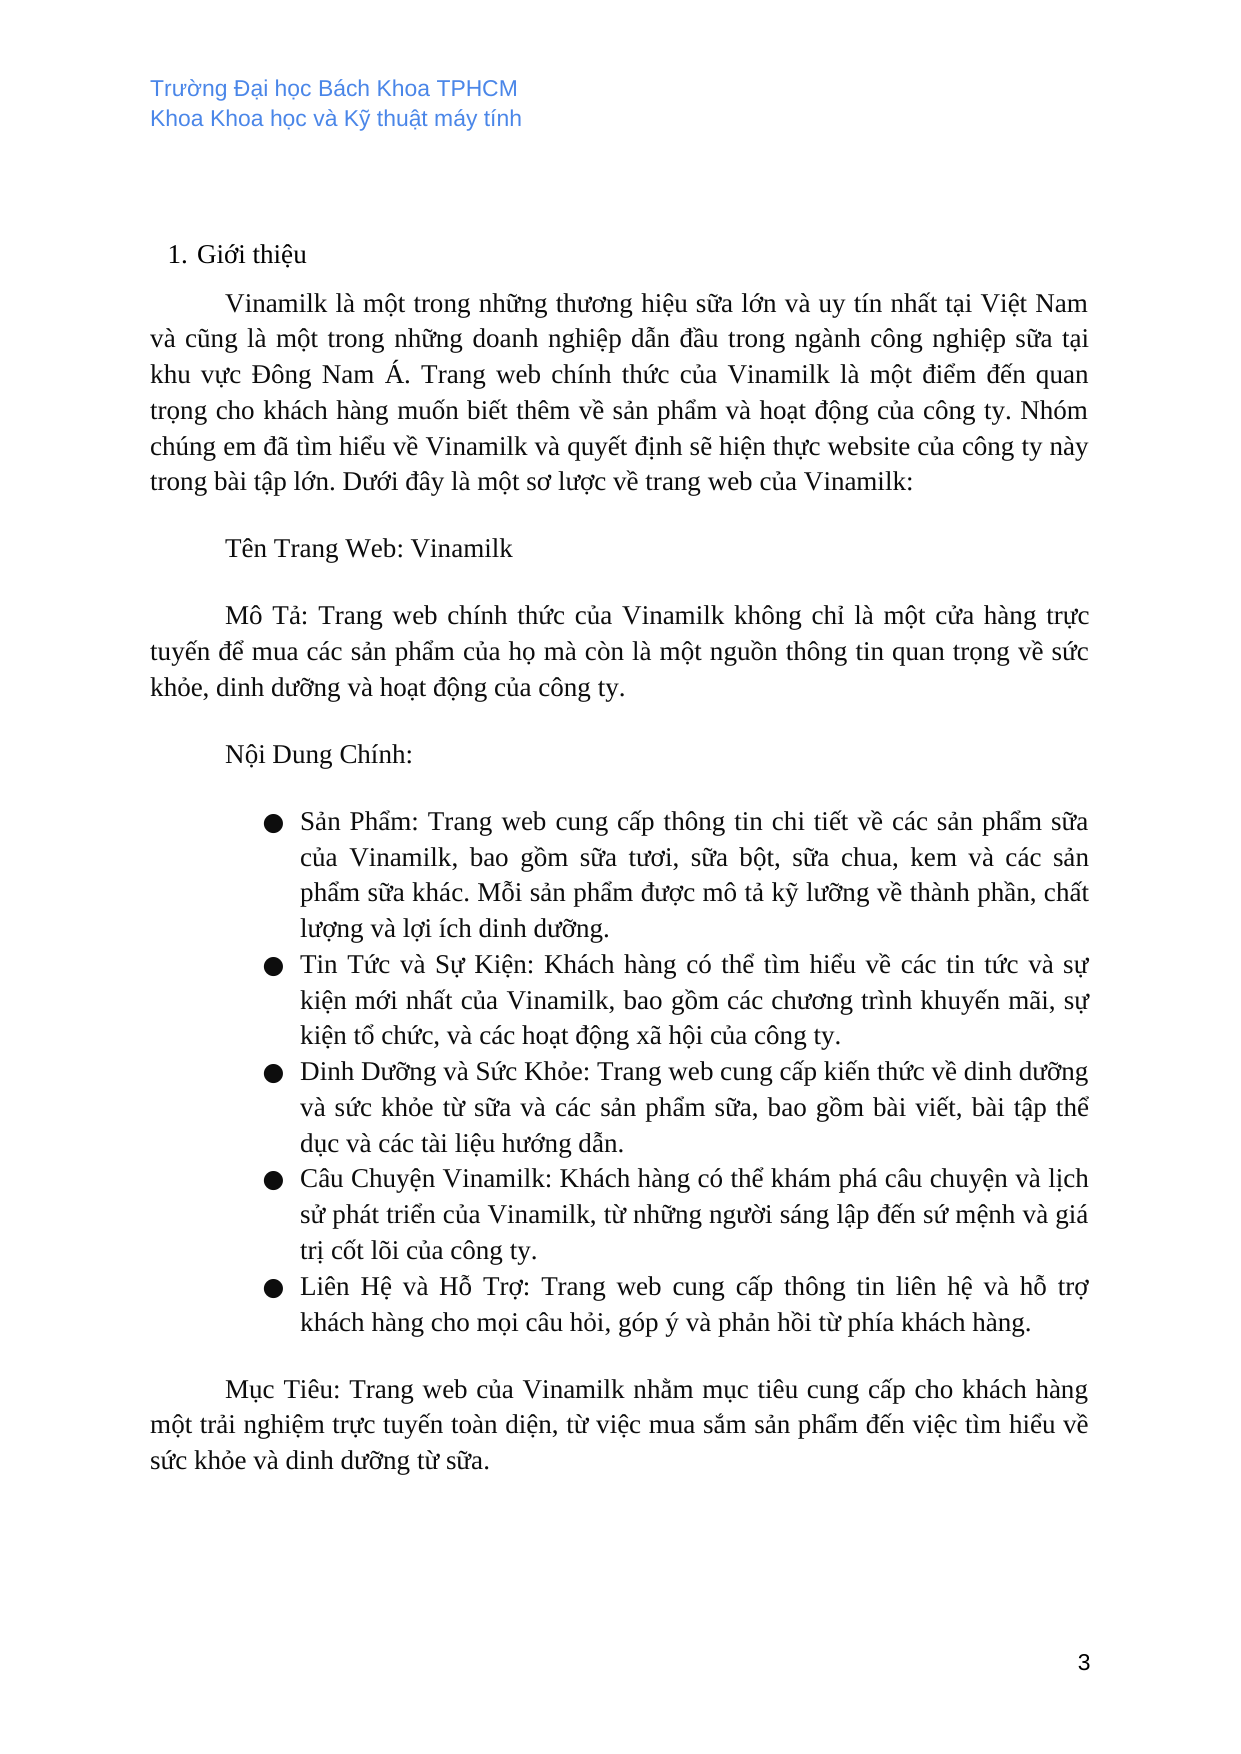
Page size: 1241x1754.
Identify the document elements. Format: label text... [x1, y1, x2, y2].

text Tên Trang Web: Vinamilk [150, 532, 1090, 563]
list Sản Phẩm: Trang web cung cấp thông tin chi tiết về các sản phẩm sữa của Vinamilk, bao gồm sữa tươi, sữa bột, sữa chua, kem và các sản phẩm sữa khác. Mỗi sản phẩm được mô tả kỹ lưỡng về thành phần, chất lượng và lợi ích dinh dưỡng. [262, 805, 1090, 943]
text Vinamilk là một trong những thương hiệu sữa lớn và uy tín nhất tại Việt Nam và cũng là một trong những doanh nghiệp dẫn đầu trong ngành công nghiệp sữa tại khu vực Đông Nam Á. Trang web chính thức của Vinamilk là một điểm đến quan trọng cho khách hàng muốn biết thêm về sản phẩm và hoạt động của công ty. Nhóm chúng em đã tìm hiểu về Vinamilk và quyết định sẽ hiện thực website của công ty này trong bài tập lớn. Dưới đây là một sơ lược về trang web của Vinamilk: [150, 287, 1090, 496]
text Mô Tả: Trang web chính thức của Vinamilk không chỉ là một cửa hàng trực tuyến để mua các sản phẩm của họ mà còn là một nguồn thông tin quan trọng về sức khỏe, dinh dưỡng và hoạt động của công ty. [150, 599, 1090, 702]
text Mục Tiêu: Trang web của Vinamilk nhằm mục tiêu cung cấp cho khách hàng một trải nghiệm trực tuyến toàn diện, từ việc mua sắm sản phẩm đến việc tìm hiểu về sức khỏe và dinh dưỡng từ sữa. [150, 1373, 1090, 1476]
list Liên Hệ và Hỗ Trợ: Trang web cung cấp thông tin liên hệ và hỗ trợ khách hàng cho mọi câu hỏi, góp ý và phản hồi từ phía khách hàng. [262, 1270, 1090, 1337]
text Nội Dung Chính: [150, 738, 1090, 769]
list Tin Tức và Sự Kiện: Khách hàng có thể tìm hiểu về các tin tức và sự kiện mới nhất của Vinamilk, bao gồm các chương trình khuyến mãi, sự kiện tổ chức, và các hoạt động xã hội của công ty. [262, 948, 1090, 1051]
subtitle Giới thiệu [187, 238, 1090, 269]
list Câu Chuyện Vinamilk: Khách hàng có thể khám phá câu chuyện và lịch sử phát triển của Vinamilk, từ những người sáng lập đến sứ mệnh và giá trị cốt lõi của công ty. [262, 1163, 1090, 1265]
list Dinh Dưỡng và Sức Khỏe: Trang web cung cấp kiến thức về dinh dưỡng và sức khỏe từ sữa và các sản phẩm sữa, bao gồm bài viết, bài tập thể dục và các tài liệu hướng dẫn. [262, 1055, 1090, 1158]
